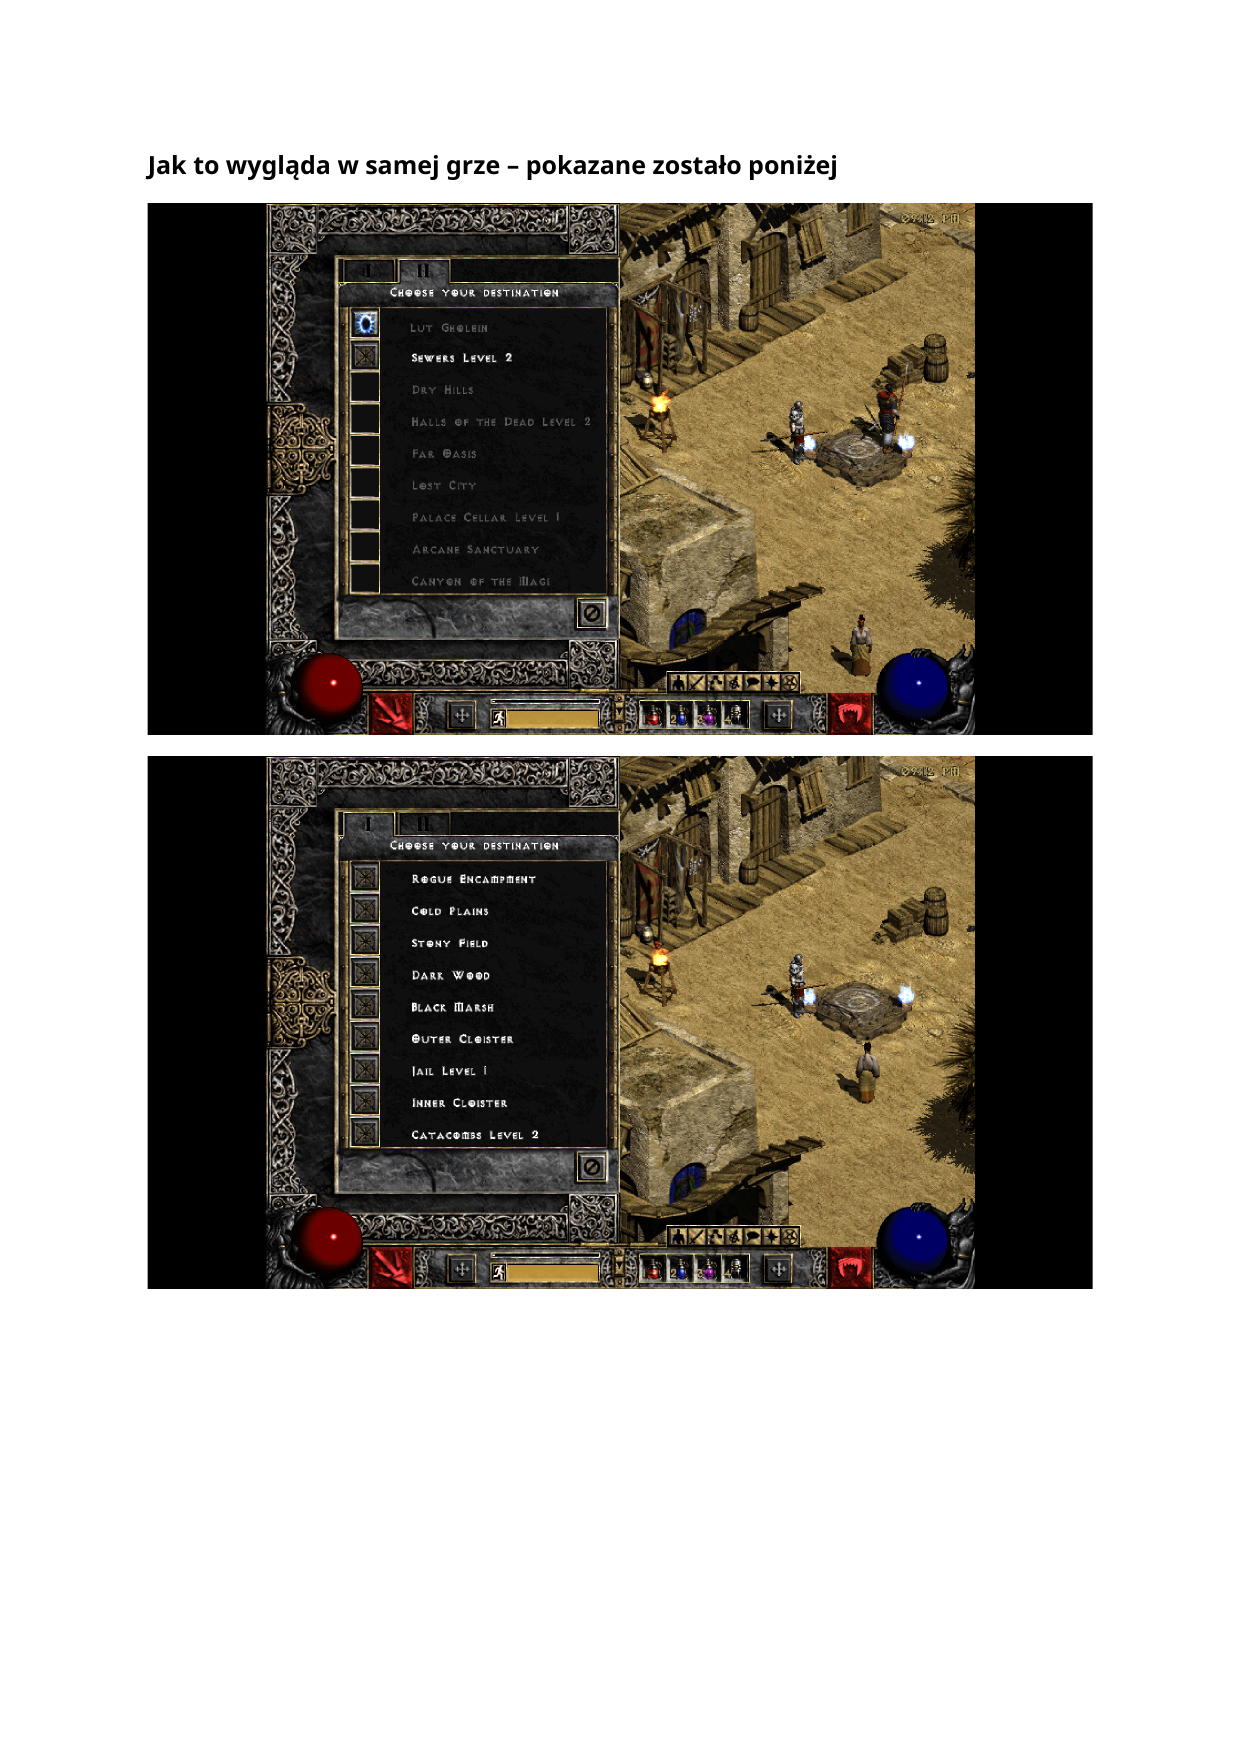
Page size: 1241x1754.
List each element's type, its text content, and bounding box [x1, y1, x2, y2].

picture [147, 203, 1093, 735]
text Jak to wygląda w samej grze – pokazane zostało poniżej [148, 148, 1093, 182]
picture [147, 756, 1093, 1289]
